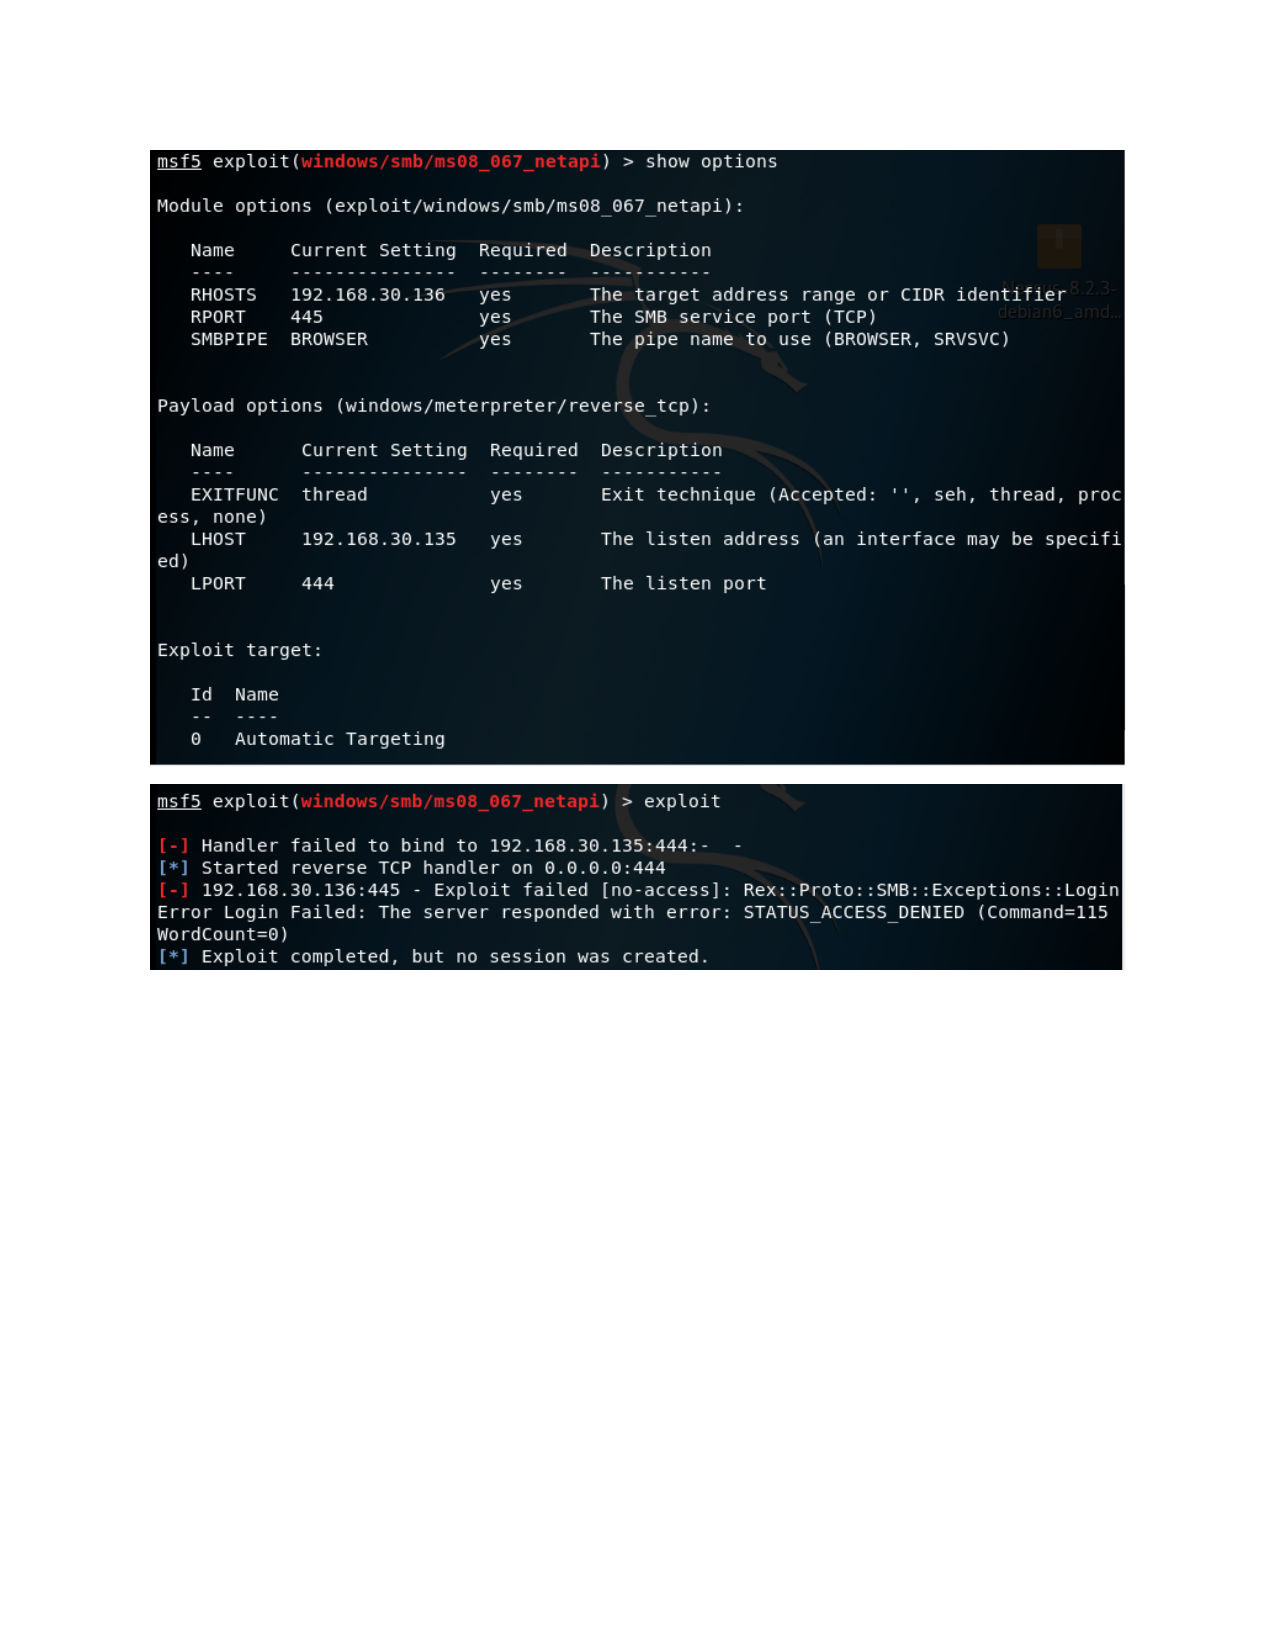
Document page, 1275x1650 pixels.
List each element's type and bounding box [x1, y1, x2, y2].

picture [150, 150, 1125, 766]
picture [150, 784, 1125, 970]
